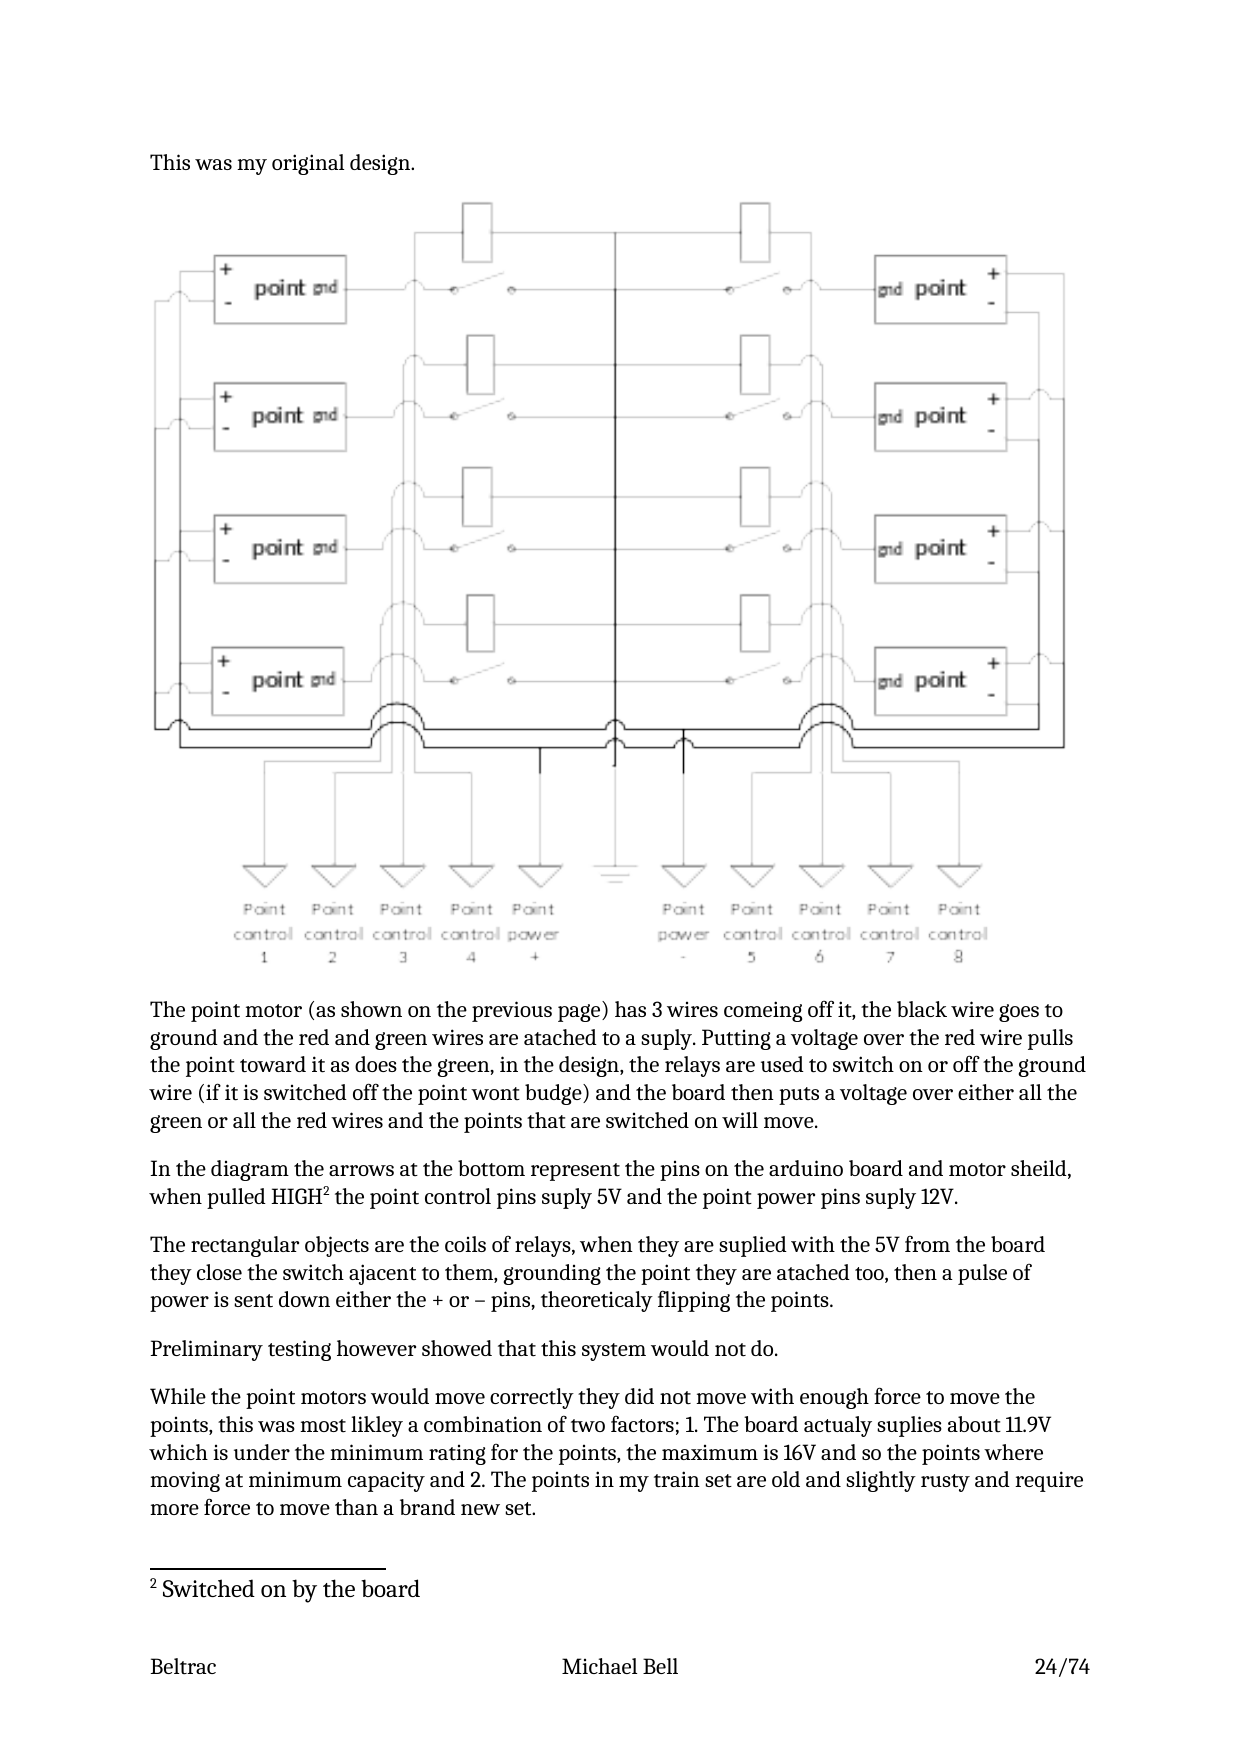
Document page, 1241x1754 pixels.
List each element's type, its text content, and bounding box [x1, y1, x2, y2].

text While the point motors would move correctly they did not move with enough force to move the points, this was most likley a combination of two factors; 1. The board actualy suplies about 11.9V which is under the minimum rating for the points, the maximum is 16V and so the points where moving at minimum capacity and 2. The points in my train set are old and slightly rusty and require more force to move than a brand new set. [150, 1384, 1090, 1521]
text This was my original design. [150, 150, 1090, 176]
text Preliminary testing however showed that this system would not do. [150, 1336, 1090, 1362]
text In the diagram the arrows at the bottom represent the pins on the arduino board and motor sheild, when pulled HIGH the point control pins suply 5V and the point power pins suply 12V. [150, 1156, 1090, 1210]
text The point motor (as shown on the previous page) has 3 wires comeing off it, the black wire goes to ground and the red and green wires are atached to a suply. Putting a voltage over the red wire pulls the point toward it as does the green, in the design, the relays are used to switch on or off the ground wire (if it is switched off the point wont budge) and the board then puts a voltage over either all the green or all the red wires and the points that are switched on will move. [150, 997, 1090, 1134]
text The rectangular objects are the coils of relays, when they are suplied with the 5V from the board they close the switch ajacent to them, grounding the point they are atached too, then a pulse of power is sent down either the + or – pins, theoreticaly flipping the points. [150, 1232, 1090, 1313]
